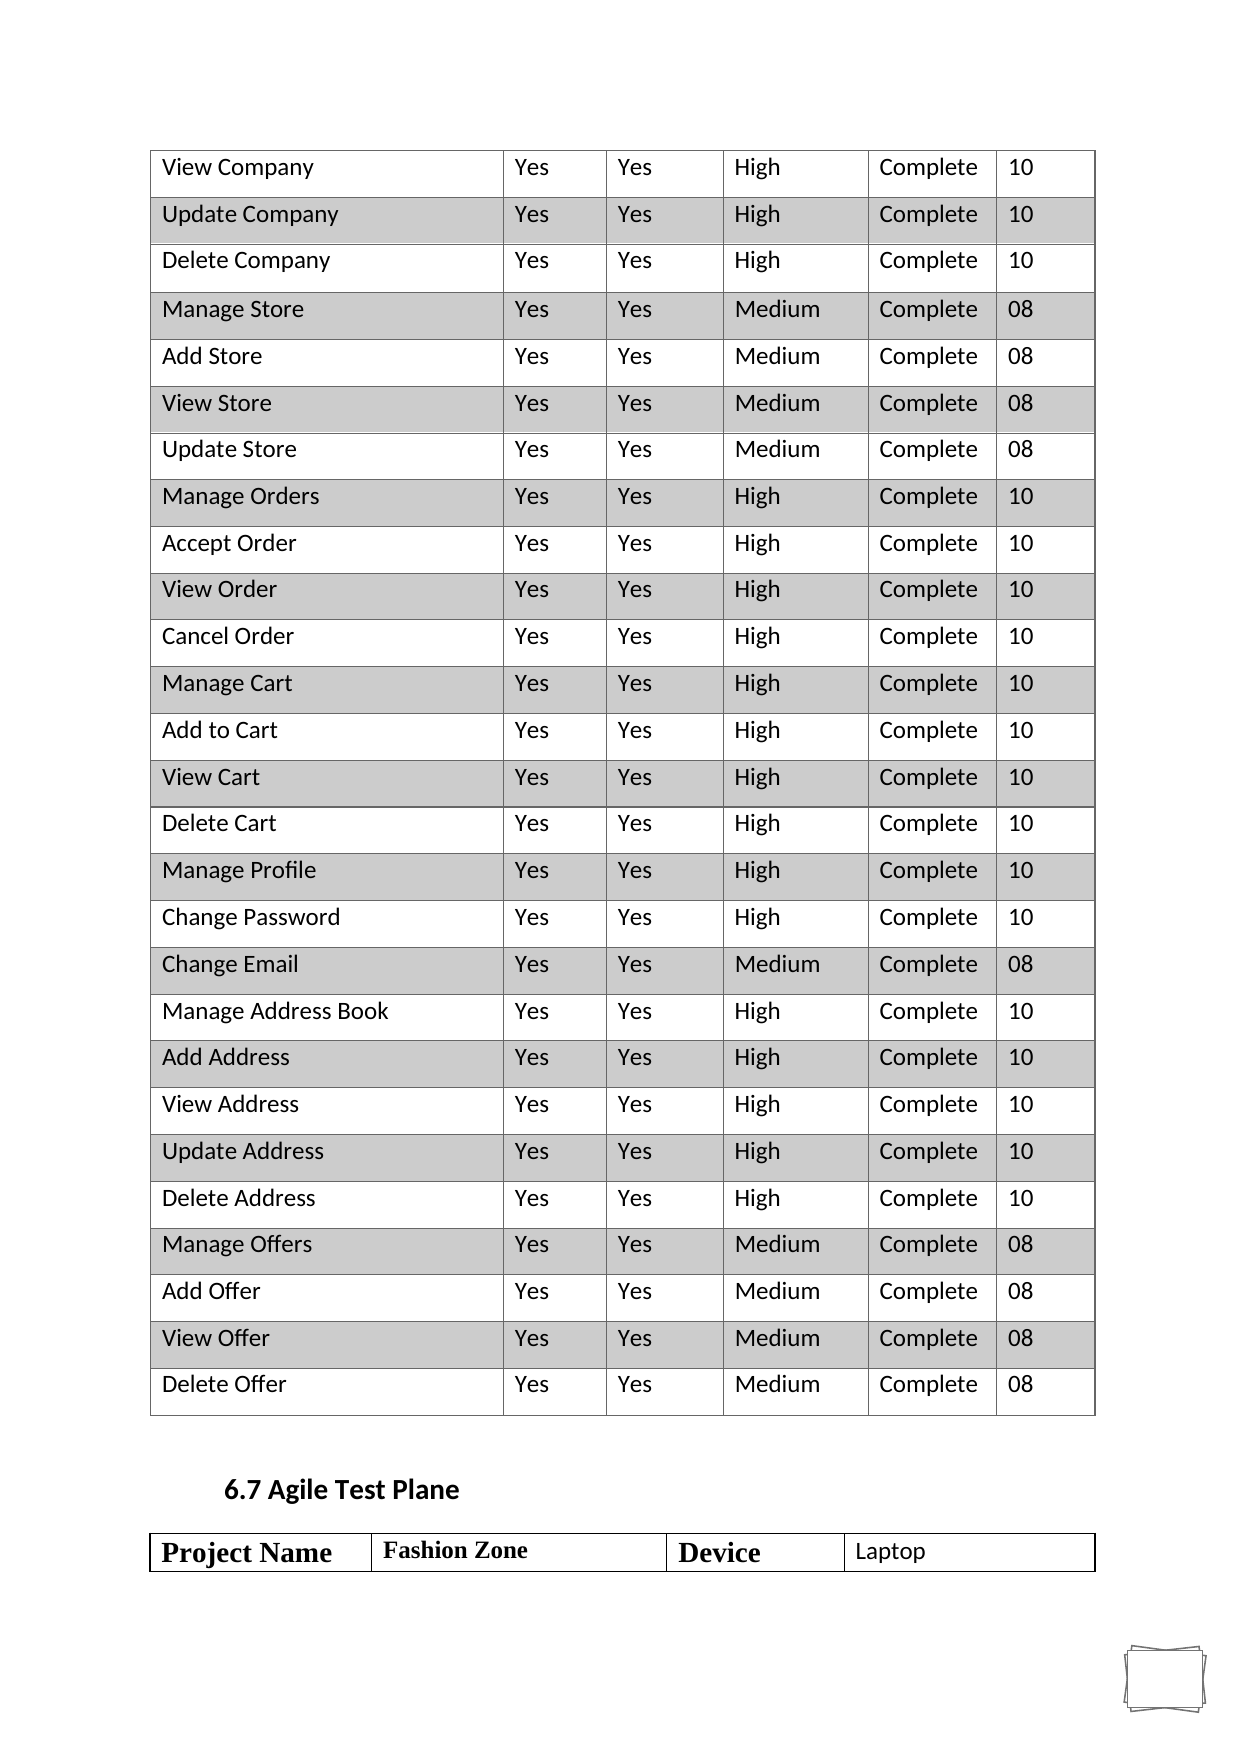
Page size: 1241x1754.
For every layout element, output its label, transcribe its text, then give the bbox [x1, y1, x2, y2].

table_cell High [724, 1088, 868, 1134]
table_cell Yes [504, 151, 606, 197]
table_cell Delete Cart [151, 808, 503, 853]
table_cell Delete Company [151, 245, 503, 292]
table_cell Add Store [151, 340, 503, 386]
table_cell Yes [607, 245, 723, 292]
table_cell Manage Address Book [151, 995, 503, 1040]
table_cell 10 [997, 198, 1094, 243]
table_cell High [724, 620, 868, 666]
table_cell 10 [997, 151, 1094, 197]
table_cell High [724, 995, 868, 1040]
table_cell Complete [869, 151, 996, 197]
table_cell Complete [869, 434, 996, 479]
table_cell Medium [724, 1275, 868, 1321]
table_cell 10 [997, 761, 1094, 806]
table_cell Yes [607, 808, 723, 853]
table_cell Yes [504, 340, 606, 386]
table_cell Add Address [151, 1041, 503, 1087]
table_cell View Offer [151, 1322, 503, 1368]
table_cell Yes [607, 714, 723, 759]
table_cell Yes [504, 480, 606, 526]
table_cell Complete [869, 995, 996, 1040]
table_cell Yes [504, 714, 606, 759]
table_cell Complete [869, 527, 996, 573]
table_cell Yes [504, 1135, 606, 1181]
table_cell Yes [504, 1182, 606, 1227]
table_cell View Order [151, 574, 503, 619]
table_cell 10 [997, 854, 1094, 900]
table_cell Yes [607, 901, 723, 947]
table_cell Add Offer [151, 1275, 503, 1321]
table_cell Yes [607, 434, 723, 479]
table_cell High [724, 480, 868, 526]
table_cell Medium [724, 1322, 868, 1368]
table_cell Yes [504, 1041, 606, 1087]
table_cell 08 [997, 293, 1094, 339]
table_cell Yes [504, 434, 606, 479]
table_cell High [724, 1041, 868, 1087]
table_cell High [724, 854, 868, 900]
table_cell High [724, 151, 868, 197]
table_cell Delete Address [151, 1182, 503, 1227]
table_cell Yes [607, 151, 723, 197]
table_cell Yes [607, 293, 723, 339]
table_cell High [724, 527, 868, 573]
table_cell Yes [504, 620, 606, 666]
table_cell 10 [997, 1135, 1094, 1181]
table_cell Yes [607, 1322, 723, 1368]
table_cell Update Company [151, 198, 503, 243]
table_cell Complete [869, 1275, 996, 1321]
table_cell Complete [869, 198, 996, 243]
table_cell 10 [997, 245, 1094, 292]
table_header Device [667, 1534, 844, 1571]
table_cell Yes [504, 948, 606, 994]
table_cell High [724, 198, 868, 243]
table_cell Manage Store [151, 293, 503, 339]
table_cell Complete [869, 1135, 996, 1181]
table_cell Change Password [151, 901, 503, 947]
table_cell 10 [997, 480, 1094, 526]
table_cell Delete Offer [151, 1369, 503, 1414]
table_cell Yes [607, 1135, 723, 1181]
table_cell Change Email [151, 948, 503, 994]
table_cell Complete [869, 761, 996, 806]
table_cell Accept Order [151, 527, 503, 573]
table_cell Medium [724, 340, 868, 386]
table_cell High [724, 761, 868, 806]
table_cell Yes [607, 527, 723, 573]
table_cell Update Store [151, 434, 503, 479]
table_cell Yes [504, 808, 606, 853]
table_cell Yes [607, 1182, 723, 1227]
table_cell Complete [869, 901, 996, 947]
table_cell High [724, 714, 868, 759]
table_cell View Address [151, 1088, 503, 1134]
table_cell Yes [607, 387, 723, 432]
table_cell Yes [607, 854, 723, 900]
table_cell Add to Cart [151, 714, 503, 759]
table_cell Complete [869, 854, 996, 900]
table_cell 08 [997, 948, 1094, 994]
table_cell 10 [997, 995, 1094, 1040]
table_cell 10 [997, 808, 1094, 853]
table_cell 10 [997, 667, 1094, 713]
table_cell 10 [997, 620, 1094, 666]
table_cell Yes [504, 1088, 606, 1134]
table_cell Yes [504, 667, 606, 713]
table_cell Yes [607, 1229, 723, 1274]
table_cell Update Address [151, 1135, 503, 1181]
table_cell Complete [869, 667, 996, 713]
table_cell Yes [504, 1229, 606, 1274]
table_cell Yes [504, 245, 606, 292]
table_cell Medium [724, 387, 868, 432]
table_cell Complete [869, 293, 996, 339]
table_cell Yes [504, 901, 606, 947]
table_cell Manage Profile [151, 854, 503, 900]
table_cell Yes [607, 995, 723, 1040]
table_cell Complete [869, 1369, 996, 1414]
table_cell Yes [504, 1369, 606, 1414]
table_cell Yes [607, 1275, 723, 1321]
table_cell Yes [504, 387, 606, 432]
table_cell Complete [869, 1182, 996, 1227]
table_cell High [724, 667, 868, 713]
table_cell Complete [869, 480, 996, 526]
table_cell Cancel Order [151, 620, 503, 666]
table_cell Complete [869, 1088, 996, 1134]
table_cell High [724, 1182, 868, 1227]
table_cell 10 [997, 1041, 1094, 1087]
table_cell Yes [607, 620, 723, 666]
table_cell Yes [607, 198, 723, 243]
table_cell Yes [504, 527, 606, 573]
table_cell 08 [997, 340, 1094, 386]
table_cell Yes [607, 340, 723, 386]
table_cell Yes [504, 198, 606, 243]
table_cell 08 [997, 1322, 1094, 1368]
table_cell Yes [504, 1275, 606, 1321]
table_cell Yes [504, 995, 606, 1040]
table_cell View Store [151, 387, 503, 432]
table_header Fashion Zone [372, 1534, 666, 1571]
table_cell Complete [869, 245, 996, 292]
table_cell 08 [997, 1275, 1094, 1321]
table_cell Yes [607, 761, 723, 806]
table_header Project Name [151, 1534, 371, 1571]
table_cell Medium [724, 434, 868, 479]
table_cell Complete [869, 1322, 996, 1368]
table_cell Yes [504, 761, 606, 806]
table_cell High [724, 1135, 868, 1181]
table_cell Manage Offers [151, 1229, 503, 1274]
table_cell Manage Cart [151, 667, 503, 713]
table_cell Complete [869, 574, 996, 619]
table_cell Yes [504, 1322, 606, 1368]
list Agile Test Plane [224, 1471, 1090, 1506]
table_cell 10 [997, 527, 1094, 573]
table_cell 08 [997, 1369, 1094, 1414]
table_cell Medium [724, 1369, 868, 1414]
table_cell High [724, 901, 868, 947]
table_cell Complete [869, 1229, 996, 1274]
table_cell Complete [869, 1041, 996, 1087]
table_cell View Cart [151, 761, 503, 806]
table_cell View Company [151, 151, 503, 197]
table_cell Complete [869, 340, 996, 386]
table_cell 08 [997, 1229, 1094, 1274]
table_cell Manage Orders [151, 480, 503, 526]
table_cell 10 [997, 901, 1094, 947]
table_cell Yes [607, 667, 723, 713]
table_cell Medium [724, 1229, 868, 1274]
table_cell Complete [869, 387, 996, 432]
table_cell Yes [504, 574, 606, 619]
table_cell High [724, 574, 868, 619]
table_cell Yes [607, 574, 723, 619]
table_cell High [724, 245, 868, 292]
table_cell Yes [504, 293, 606, 339]
table_cell Yes [607, 1041, 723, 1087]
table_cell 08 [997, 387, 1094, 432]
table_cell Medium [724, 293, 868, 339]
table_cell Yes [607, 480, 723, 526]
table_cell Yes [504, 854, 606, 900]
table_cell Complete [869, 620, 996, 666]
table_cell 10 [997, 714, 1094, 759]
table_cell Yes [607, 948, 723, 994]
table_cell Medium [724, 948, 868, 994]
table_cell 10 [997, 1088, 1094, 1134]
table_cell Complete [869, 714, 996, 759]
table_header Laptop [845, 1534, 1094, 1571]
table_cell 10 [997, 1182, 1094, 1227]
table_cell Yes [607, 1369, 723, 1414]
table_cell Complete [869, 808, 996, 853]
table_cell 10 [997, 574, 1094, 619]
table_cell 08 [997, 434, 1094, 479]
table_cell Complete [869, 948, 996, 994]
table_cell High [724, 808, 868, 853]
table_cell Yes [607, 1088, 723, 1134]
